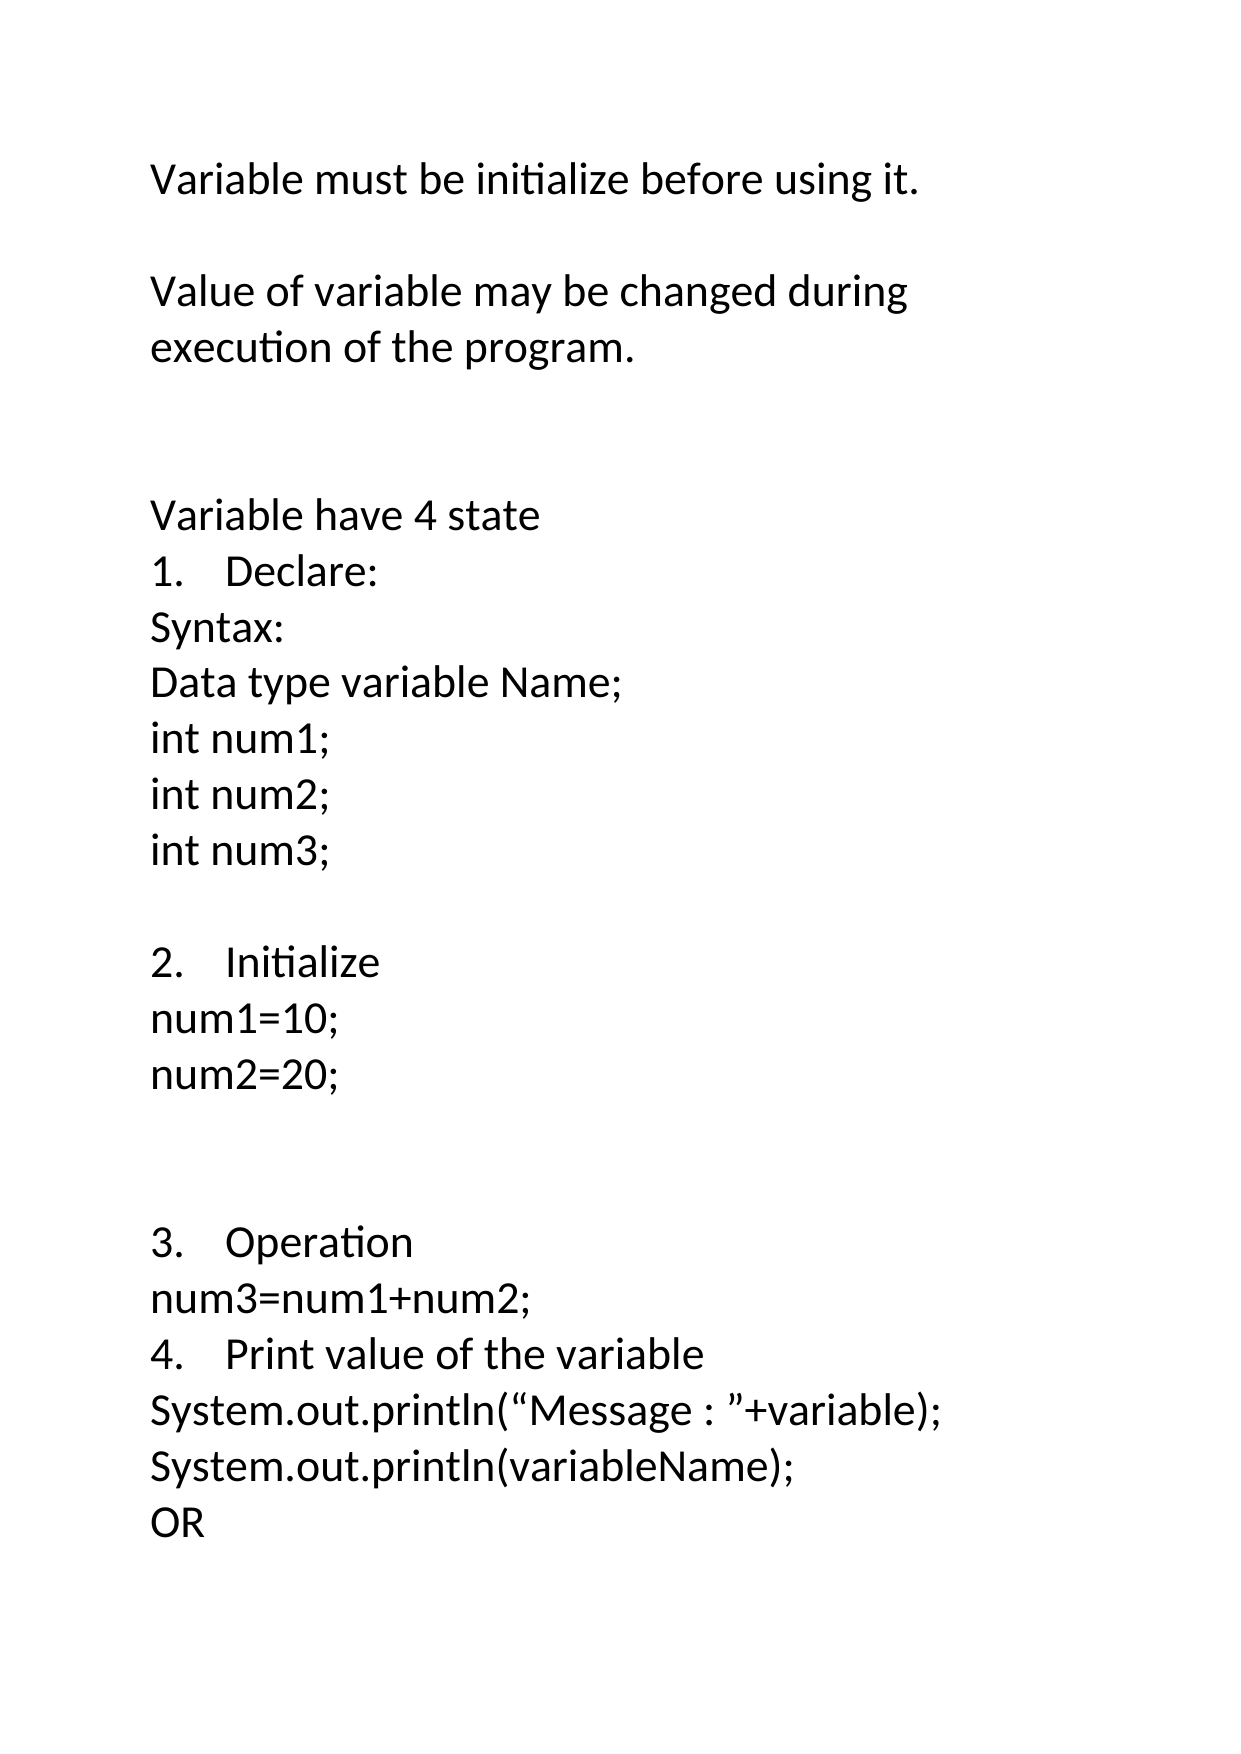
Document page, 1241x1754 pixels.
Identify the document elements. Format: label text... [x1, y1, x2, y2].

text num1=10; [150, 989, 1090, 1045]
text Variable have 4 state [150, 486, 1090, 542]
text Data type variable Name; [150, 653, 1090, 709]
text Variable must be initialize before using it. [150, 150, 1090, 206]
list Initialize [150, 933, 1090, 989]
text int num1; [150, 709, 1090, 765]
text int num2; [150, 765, 1090, 821]
list Declare: [150, 542, 1090, 597]
text System.out.println(“Message : ”+variable); [150, 1381, 1090, 1437]
text System.out.println(variableName); [150, 1437, 1090, 1492]
text OR [150, 1492, 1090, 1548]
list Operation [150, 1213, 1090, 1269]
text Value of variable may be changed during execution of the program. [150, 262, 1090, 374]
text Syntax: [150, 597, 1090, 653]
text int num3; [150, 821, 1090, 877]
text num3=num1+num2; [150, 1269, 1090, 1325]
text num2=20; [150, 1045, 1090, 1101]
list Print value of the variable [150, 1325, 1090, 1381]
